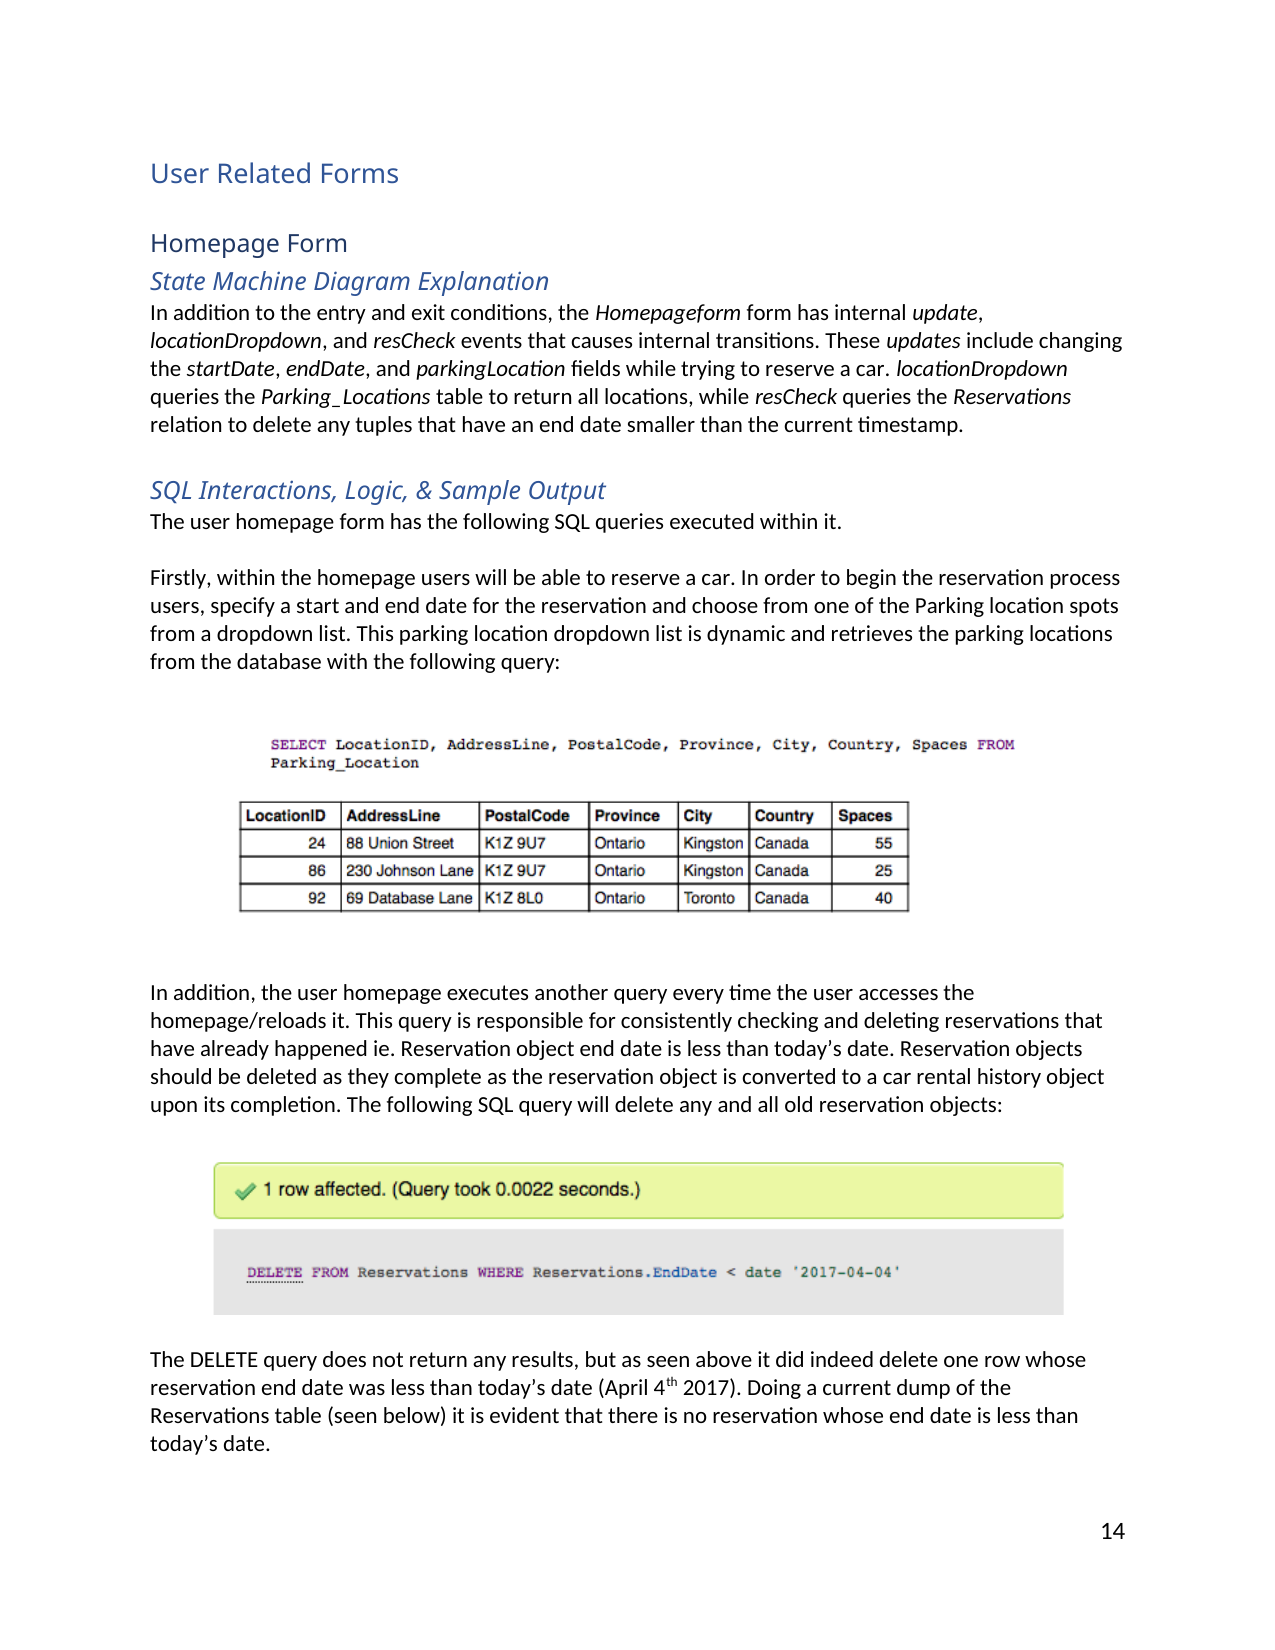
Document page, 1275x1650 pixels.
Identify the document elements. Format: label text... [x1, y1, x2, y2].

picture [211, 1148, 1064, 1315]
subtitle State Machine Diagram Explanation [150, 264, 1125, 298]
subtitle SQL Interactions, Logic, & Sample Output [150, 473, 1125, 507]
text The DELETE query does not return any results, but as seen above it did indeed delete one row whose reservation end date was less than today’s date (April 4th 2017). Doing a current dump of the Reservations table (seen below) it is evident that there is no reservation whose end date is less than today’s date. [150, 1346, 1125, 1458]
subtitle User Related Forms [150, 154, 1125, 191]
subtitle Homepage Form [150, 226, 1125, 260]
text In addition, the user homepage executes another query every time the user accesses the homepage/reloads it. This query is responsible for consistently checking and deleting reservations that have already happened ie. Reservation object end date is less than today’s date. Reservation objects should be deleted as they complete as the reservation object is converted to a car rental history object upon its completion. The following SQL query will delete any and all old reservation objects: [150, 978, 1125, 1118]
picture [230, 705, 1045, 948]
text Firstly, within the homepage users will be able to reserve a car. In order to begin the reservation process users, specify a start and end date for the reservation and choose from one of the Parking location spots from a dropdown list. This parking location dropdown list is dynamic and retrieves the parking locations from the database with the following query: [150, 563, 1125, 675]
text In addition to the entry and exit conditions, the Homepageform form has internal update, locationDropdown, and resCheck events that causes internal transitions. These updates include changing the startDate, endDate, and parkingLocation fields while trying to reserve a car. locationDropdown queries the Parking_Locations table to return all locations, while resCheck queries the Reservations relation to delete any tuples that have an end date smaller than the current timestamp. [150, 298, 1125, 438]
text The user homepage form has the following SQL queries executed within it. [150, 507, 1125, 535]
